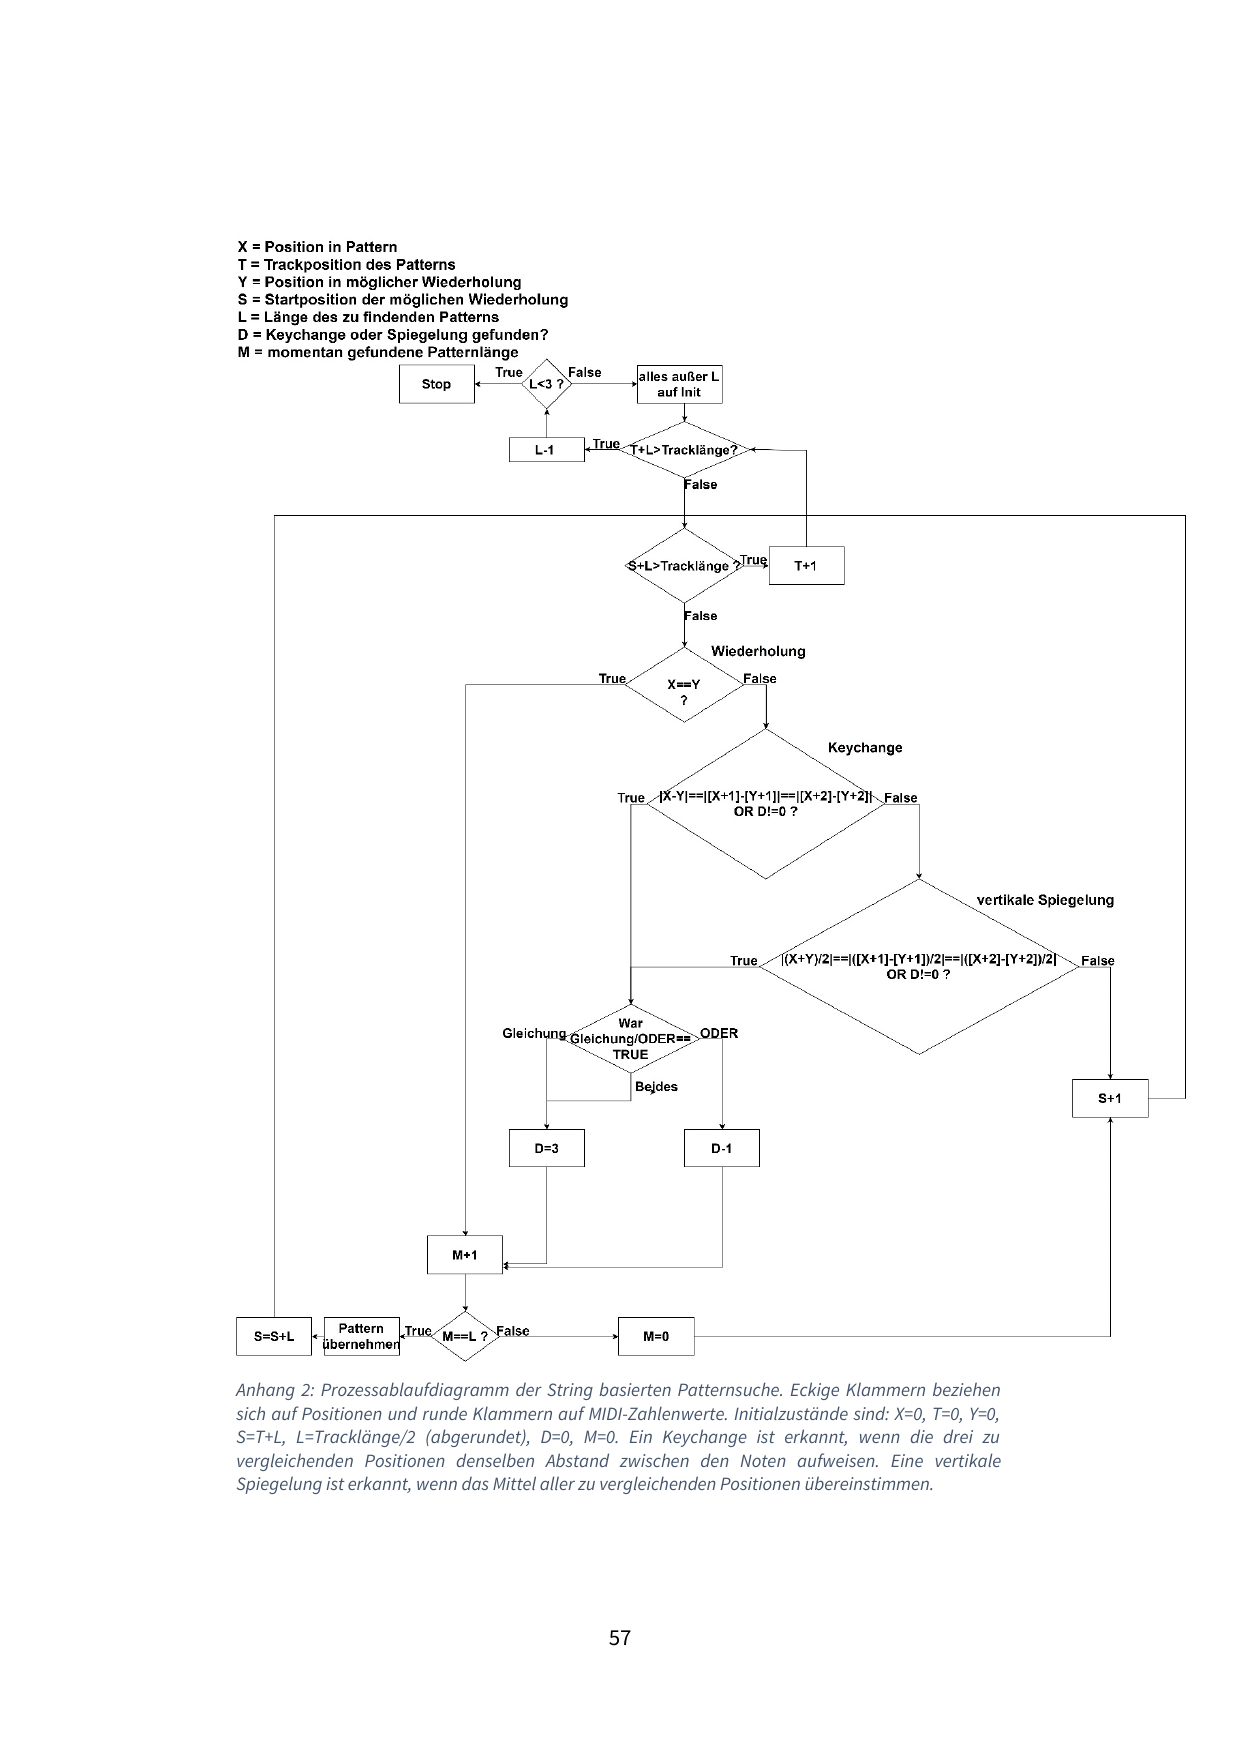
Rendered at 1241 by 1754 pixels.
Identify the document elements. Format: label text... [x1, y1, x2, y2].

picture [236, 236, 1191, 1362]
text Anhang 2: Prozessablaufdiagramm der String basierten Patternsuche. Eckige Klammern beziehen sich auf Positionen und runde Klammern auf MIDI-Zahlenwerte. Initialzustände sind: X=0, T=0, Y=0, S=T+L, L=Tracklänge/2 (abgerundet), D=0, M=0. Ein Keychange ist erkannt, wenn die drei zu vergleichenden Positionen denselben Abstand zwischen den Noten aufweisen. Eine vertikale Spiegelung ist erkannt, wenn das Mittel aller zu vergleichenden Positionen übereinstimmen. [236, 1378, 1004, 1496]
